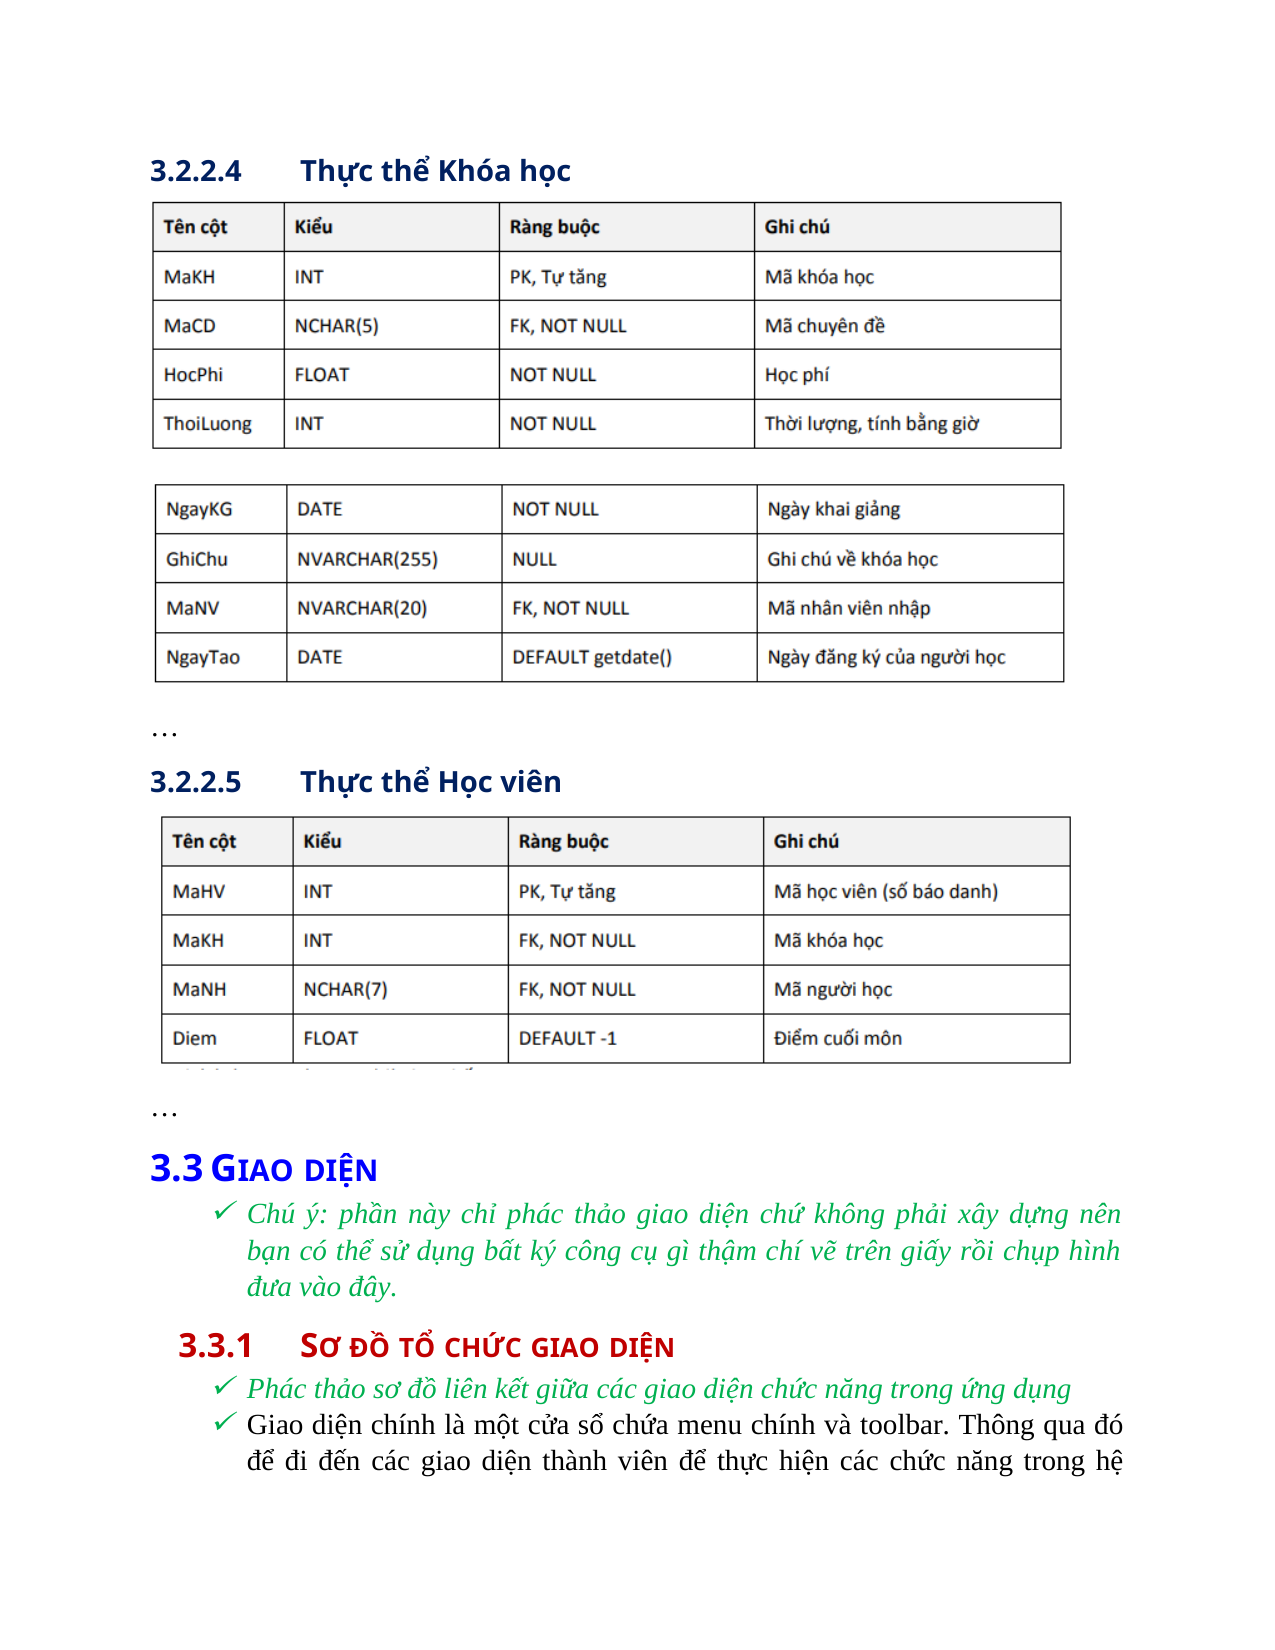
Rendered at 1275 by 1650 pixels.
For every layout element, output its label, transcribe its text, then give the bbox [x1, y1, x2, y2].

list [209, 1407, 1125, 1477]
subtitle Giao diện [150, 1142, 1125, 1193]
subtitle Sơ đồ tổ chức giao diện [178, 1322, 1125, 1367]
list Chú ý: phần này chỉ phác thảo giao diện chứ không phải xây dựng nên bạn có thể sử dụng bất ký công cụ gì thậm chí vẽ trên giấy rồi chụp hình đưa vào đây. [209, 1197, 1125, 1303]
list Phác thảo sơ đồ liên kết giữa các giao diện chức năng trong ứng dụng [209, 1371, 1125, 1404]
picture [150, 804, 1075, 1070]
picture [150, 478, 1067, 690]
subtitle Thực thể Khóa học [150, 150, 1125, 190]
text … [150, 709, 1125, 742]
text … [150, 1089, 1125, 1122]
subtitle Thực thể Học viên [150, 762, 1125, 801]
picture [150, 192, 1068, 459]
